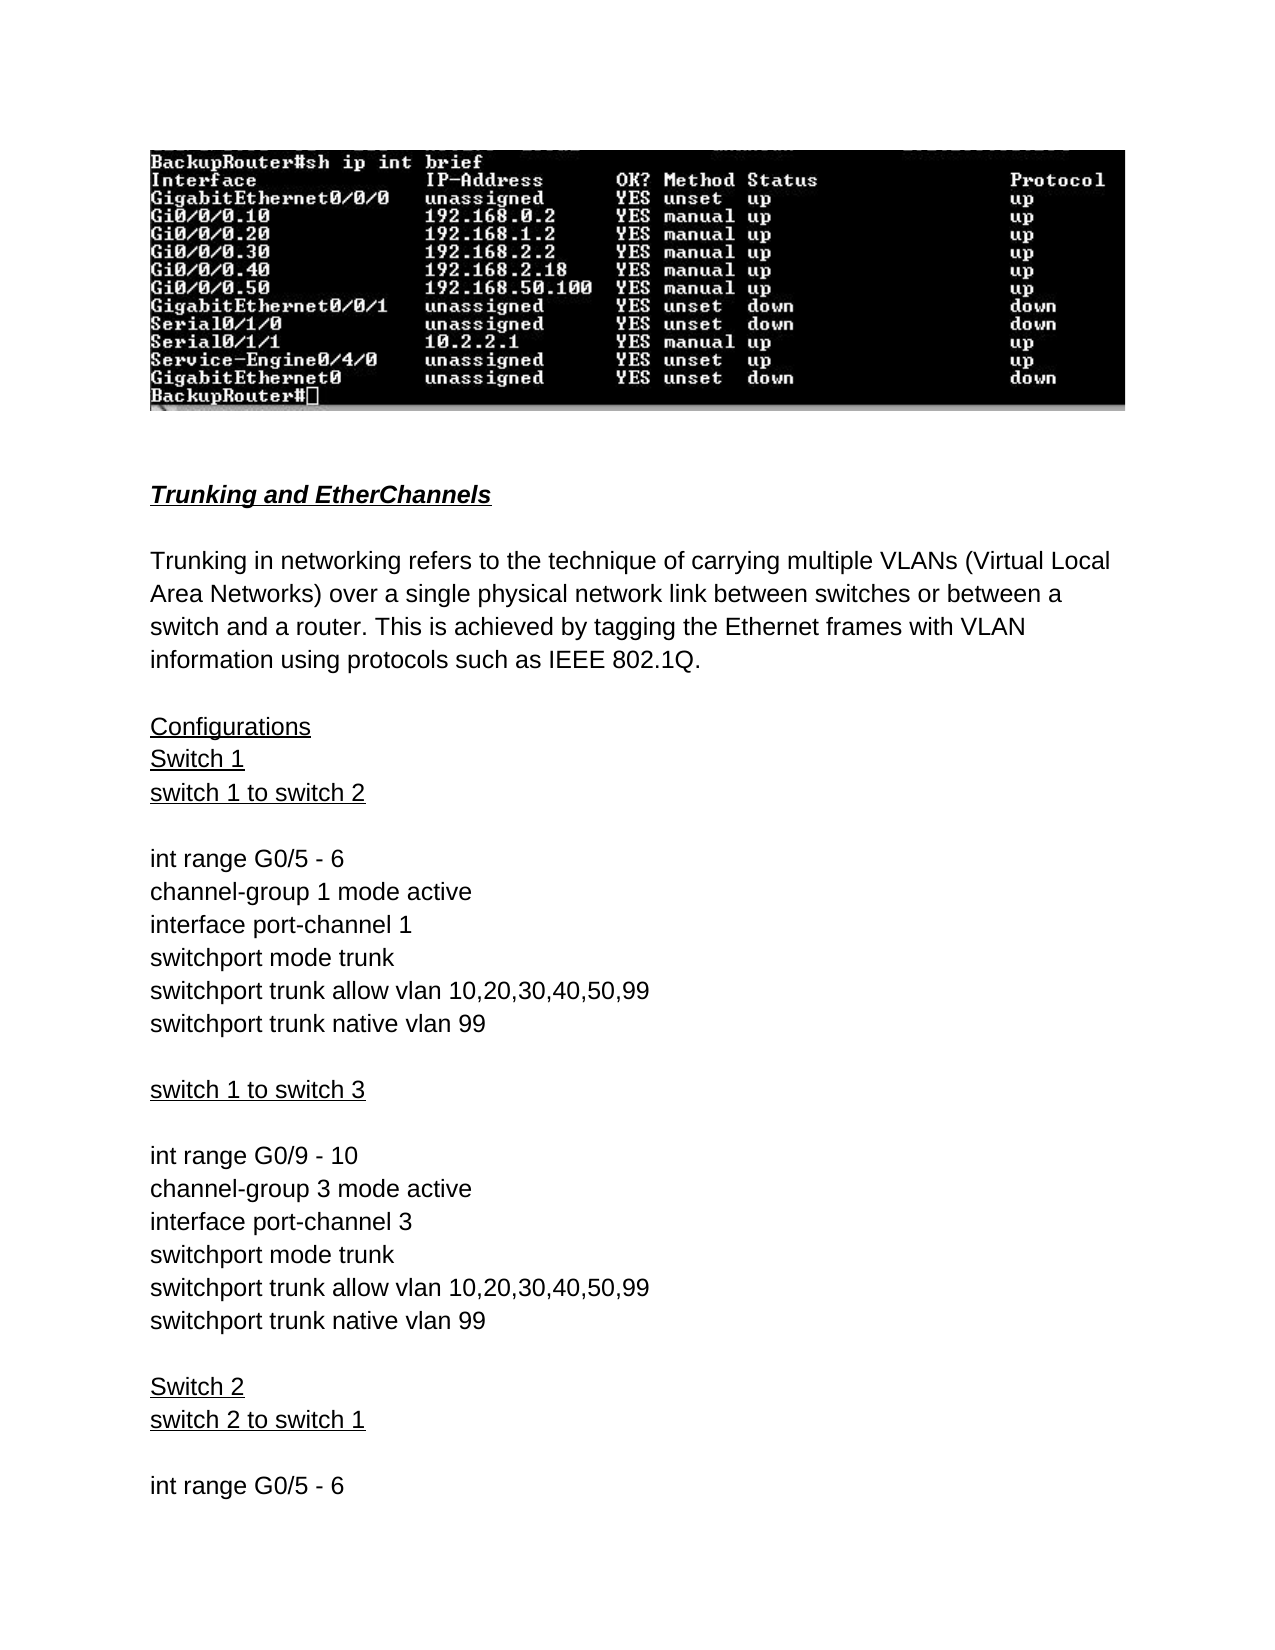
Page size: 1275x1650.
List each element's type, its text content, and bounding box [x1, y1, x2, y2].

text Trunking in networking refers to the technique of carrying multiple VLANs (Virtual Local Area Networks) over a single physical network link between switches or between a switch and a router. This is achieved by tagging the Ethernet frames with VLAN information using protocols such as IEEE 802.1Q. [150, 546, 1125, 674]
text int range G0/9 - 10 [150, 1141, 1125, 1169]
text Switch 1 [150, 744, 1125, 773]
text int range G0/5 - 6 [150, 843, 1125, 872]
text interface port-channel 1 [150, 909, 1125, 938]
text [150, 1273, 1125, 1302]
text Switch 2 [150, 1372, 1125, 1401]
text channel-group 1 mode active [150, 877, 1125, 905]
text switch 1 to switch 2 [150, 777, 1125, 806]
text switchport mode trunk [150, 1240, 1125, 1268]
text switchport trunk native vlan 99 [150, 1009, 1125, 1037]
text switchport mode trunk [150, 943, 1125, 971]
text switch 1 to switch 3 [150, 1075, 1125, 1103]
text Trunking and EtherChannels [150, 480, 1125, 509]
text int range G0/5 - 6 [150, 1471, 1125, 1500]
text switchport trunk allow vlan 10,20,30,40,50,99 [150, 976, 1125, 1004]
text switch 2 to switch 1 [150, 1405, 1125, 1434]
text channel-group 3 mode active [150, 1174, 1125, 1202]
text switchport trunk native vlan 99 [150, 1306, 1125, 1334]
text Configurations [150, 711, 1125, 740]
text interface port-channel 3 [150, 1207, 1125, 1236]
picture [150, 150, 1125, 411]
